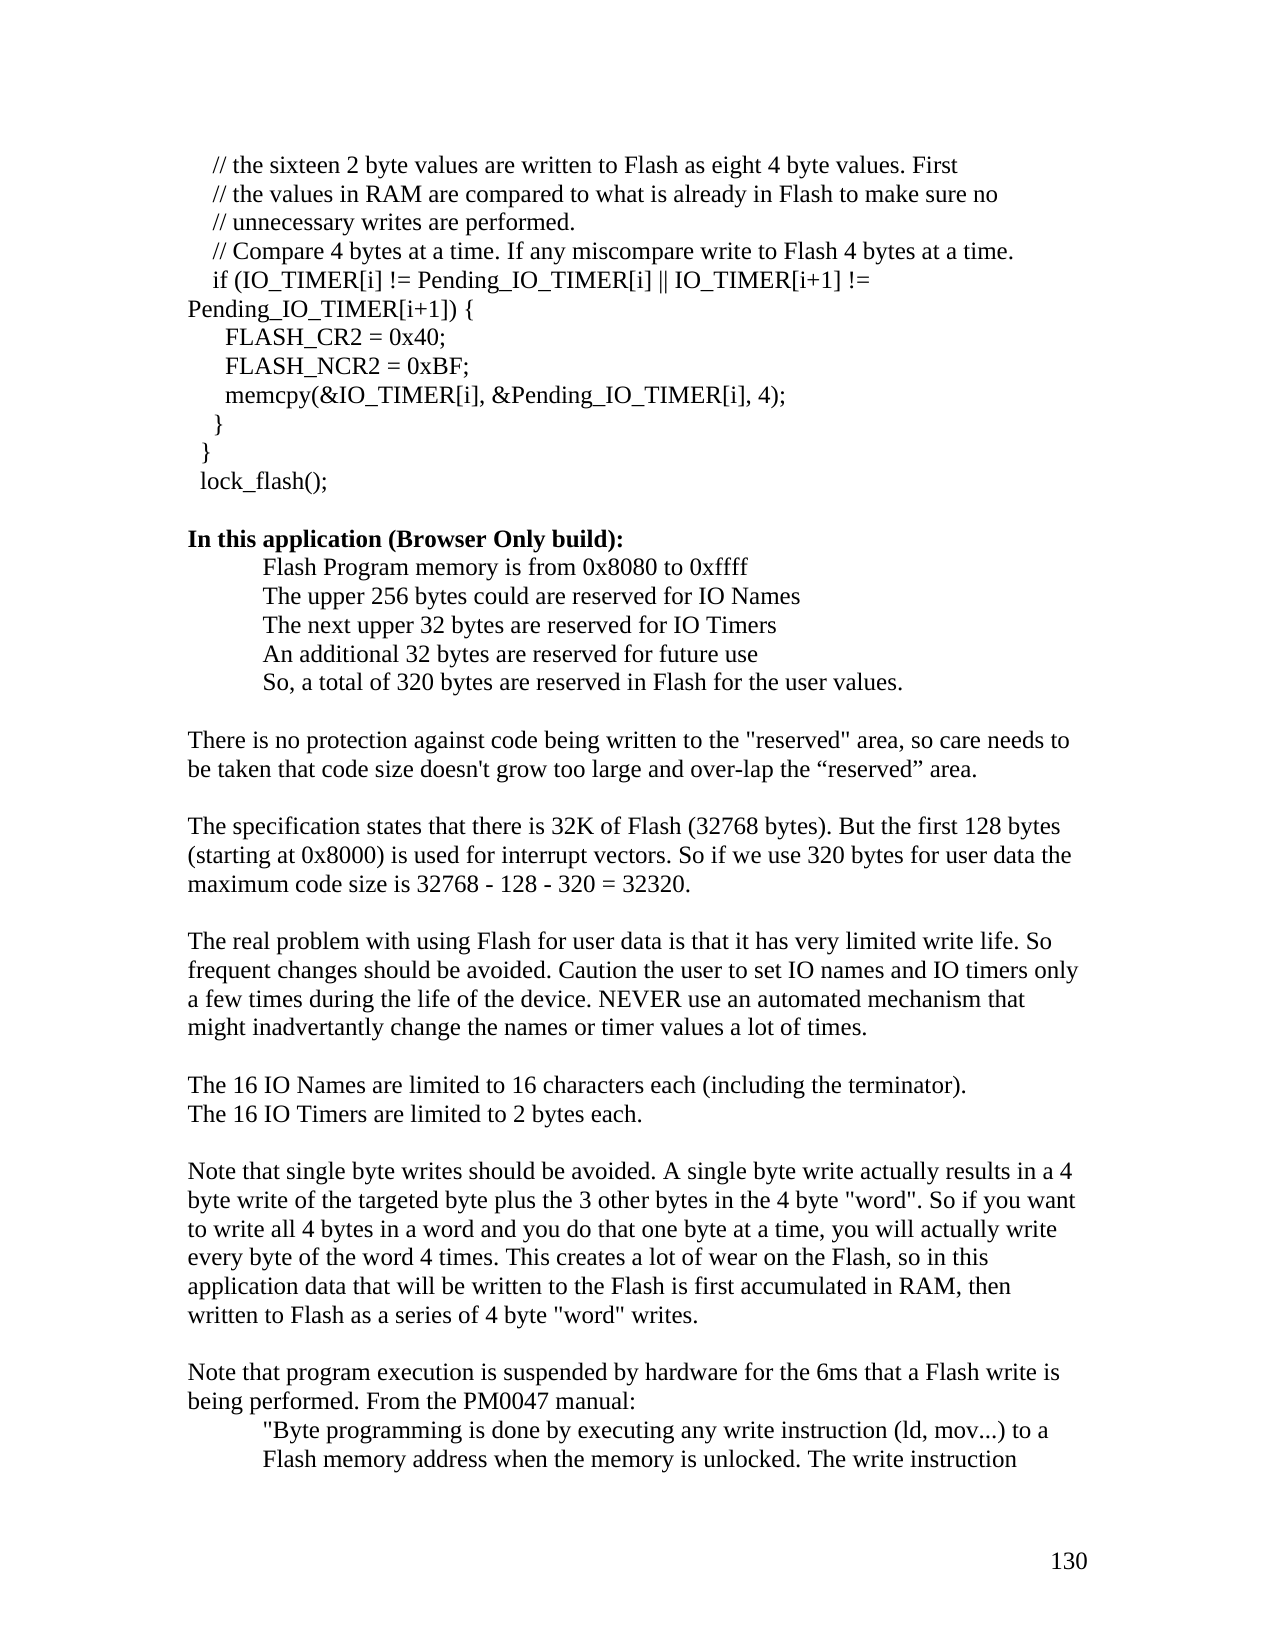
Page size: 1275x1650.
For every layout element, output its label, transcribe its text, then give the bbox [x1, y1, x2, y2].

text FLASH_NCR2 = 0xBF; [187, 351, 1087, 380]
text memcpy(&IO_TIMER[i], &Pending_IO_TIMER[i], 4); [187, 380, 1087, 409]
text The 16 IO Timers are limited to 2 bytes each. [187, 1099, 1087, 1127]
text Flash Program memory is from 0x8080 to 0xffff [262, 552, 1087, 581]
text The next upper 32 bytes are reserved for IO Timers [262, 610, 1087, 639]
text // the values in RAM are compared to what is already in Flash to make sure no [187, 179, 1087, 207]
text if (IO_TIMER[i] != Pending_IO_TIMER[i] || IO_TIMER[i+1] != Pending_IO_TIMER[i+1]) { [187, 265, 1087, 322]
text lock_flash(); [187, 466, 1087, 495]
text In this application (Browser Only build): [187, 524, 1087, 552]
text // Compare 4 bytes at a time. If any miscompare write to Flash 4 bytes at a time. [187, 236, 1087, 265]
text There is no protection against code being written to the "reserved" area, so care needs to be taken that code size doesn't grow too large and over-lap the “reserved” area. [187, 725, 1087, 782]
text } [187, 437, 1087, 466]
text An additional 32 bytes are reserved for future use [262, 639, 1087, 667]
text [262, 1415, 1087, 1472]
text Note that single byte writes should be avoided. A single byte write actually results in a 4 byte write of the targeted byte plus the 3 other bytes in the 4 byte "word". So if you want to write all 4 bytes in a word and you do that one byte at a time, you will actually write every byte of the word 4 times. This creates a lot of wear on the Flash, so in this application data that will be written to the Flash is first accumulated in RAM, then written to Flash as a series of 4 byte "word" writes. [187, 1156, 1087, 1329]
text } [187, 409, 1087, 437]
text FLASH_CR2 = 0x40; [187, 322, 1087, 351]
text The upper 256 bytes could are reserved for IO Names [262, 581, 1087, 610]
text The 16 IO Names are limited to 16 characters each (including the terminator). [187, 1070, 1087, 1099]
text So, a total of 320 bytes are reserved in Flash for the user values. [262, 667, 1087, 696]
text The specification states that there is 32K of Flash (32768 bytes). But the first 128 bytes (starting at 0x8000) is used for interrupt vectors. So if we use 320 bytes for user data the maximum code size is 32768 - 128 - 320 = 32320. [187, 811, 1087, 897]
text // unnecessary writes are performed. [187, 207, 1087, 236]
text The real problem with using Flash for user data is that it has very limited write life. So frequent changes should be avoided. Caution the user to set IO names and IO timers only a few times during the life of the device. NEVER use an automated mechanism that might inadvertantly change the names or timer values a lot of times. [187, 926, 1087, 1041]
text Note that program execution is suspended by hardware for the 6ms that a Flash write is being performed. From the PM0047 manual: [187, 1357, 1087, 1415]
text // the sixteen 2 byte values are written to Flash as eight 4 byte values. First [187, 150, 1087, 179]
